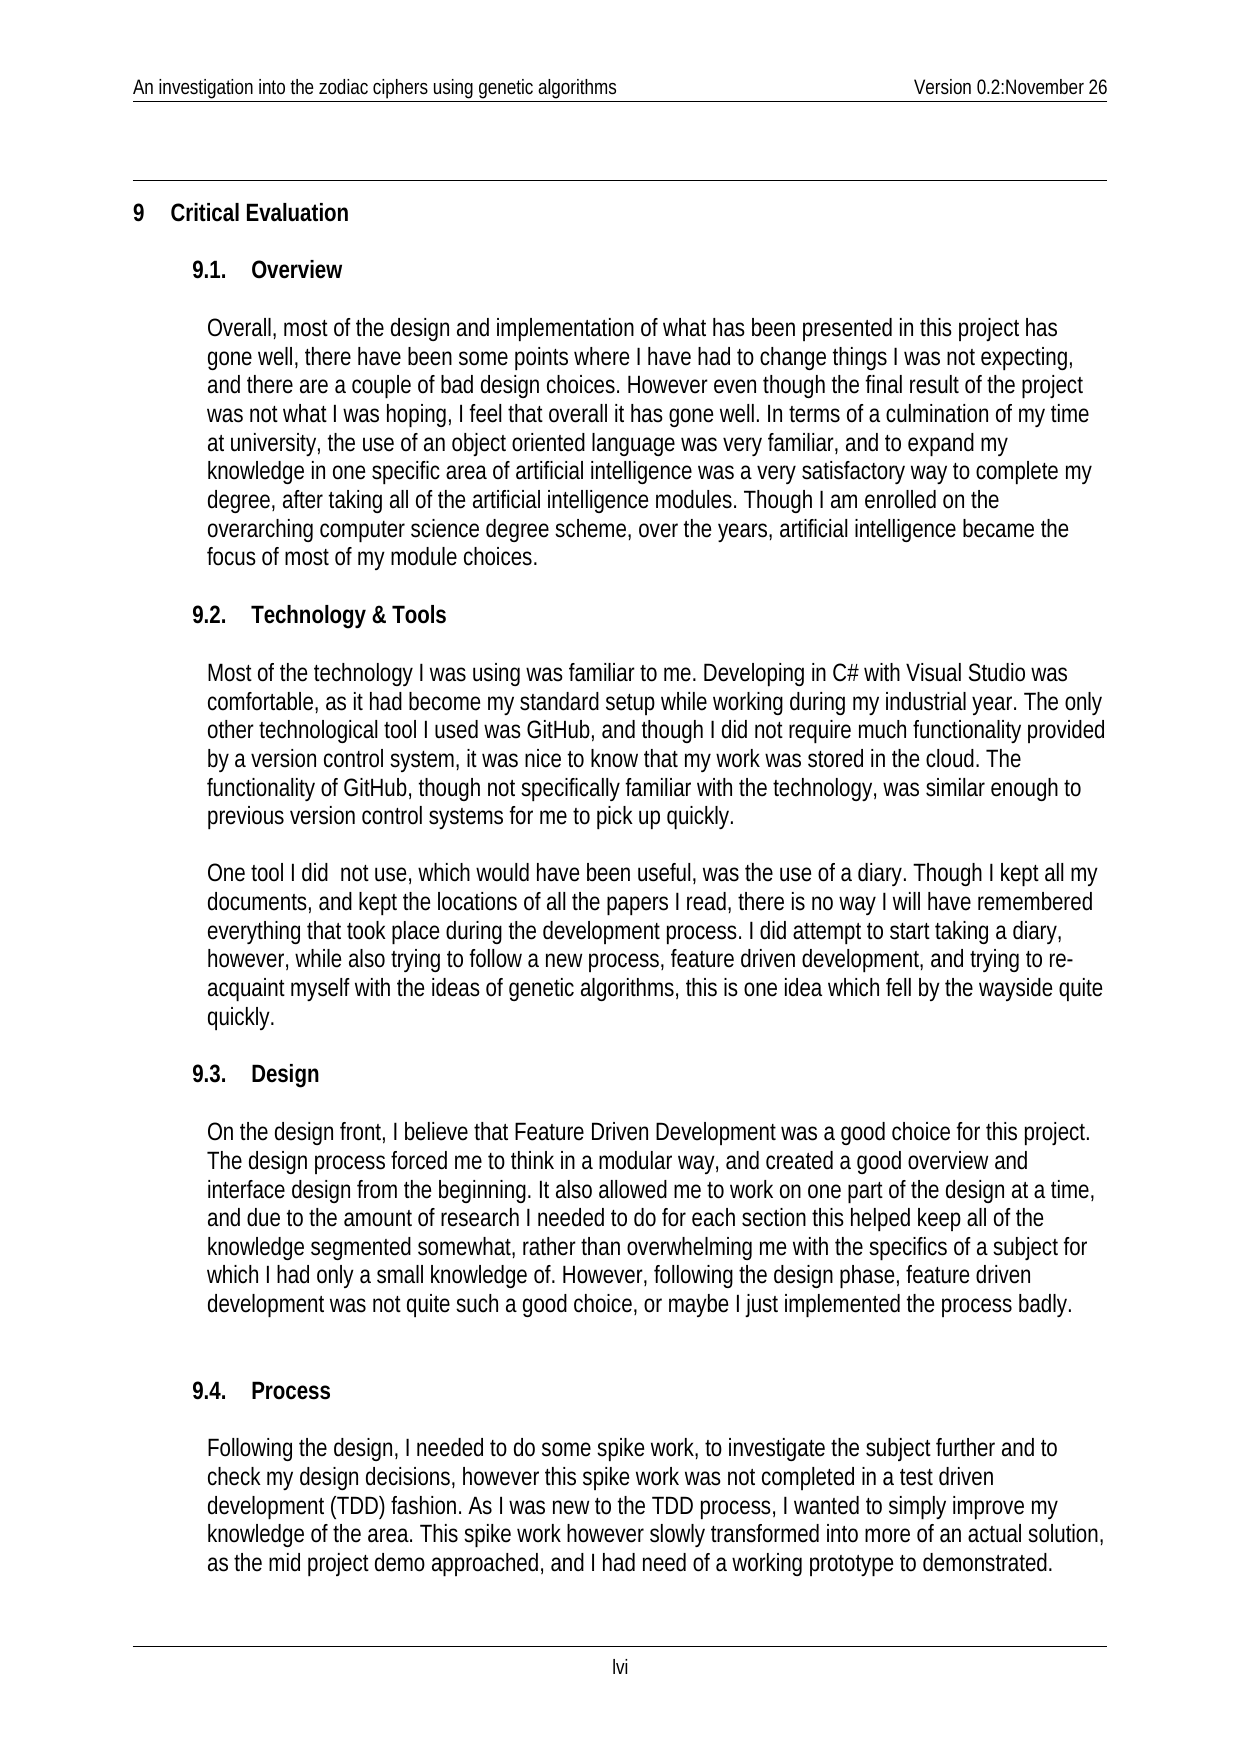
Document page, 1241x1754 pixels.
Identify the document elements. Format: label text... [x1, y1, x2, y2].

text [207, 1433, 1107, 1577]
text Overall, most of the design and implementation of what has been presented in this project has gone well, there have been some points where I have had to change things I was not expecting, and there are a couple of bad design choices. However even though the final result of the project was not what I was hoping, I feel that overall it has gone well. In terms of a culmination of my time at university, the use of an object oriented language was very familiar, and to expand my knowledge in one specific area of artificial intelligence was a very satisfactory way to complete my degree, after taking all of the artificial intelligence modules. Though I am enrolled on the overarching computer science degree scheme, over the years, artificial intelligence became the focus of most of my module choices. [207, 313, 1107, 571]
subtitle Technology & Tools [192, 600, 1107, 629]
text On the design front, I believe that Feature Driven Development was a good choice for this project. The design process forced me to think in a modular way, and created a good overview and interface design from the beginning. It also allowed me to work on one part of the design at a time, and due to the amount of research I needed to do for each section this helped keep all of the knowledge segmented somewhat, rather than overwhelming me with the specifics of a subject for which I had only a small knowledge of. However, following the design phase, feature driven development was not quite such a good choice, or maybe I just implemented the process badly. [207, 1117, 1107, 1318]
subtitle Design [192, 1059, 1107, 1088]
subtitle Process [192, 1376, 1107, 1404]
text One tool I did not use, which would have been useful, was the use of a diary. Though I kept all my documents, and kept the locations of all the papers I read, there is no way I will have remembered everything that took place during the development process. I did attempt to start taking a diary, however, while also trying to follow a new process, feature driven development, and trying to re-acquaint myself with the ideas of genetic algorithms, this is one idea which fell by the wayside quite quickly. [207, 858, 1107, 1030]
text Most of the technology I was using was familiar to me. Developing in C# with Visual Studio was comfortable, as it had become my standard setup while working during my industrial year. The only other technological tool I used was GitHub, and though I did not require much functionality provided by a version control system, it was nice to know that my work was stored in the cloud. The functionality of GitHub, though not specifically familiar with the technology, was similar enough to previous version control systems for me to pick up quickly. [207, 658, 1107, 830]
subtitle Critical Evaluation [133, 181, 1107, 226]
subtitle Overview [192, 255, 1107, 284]
